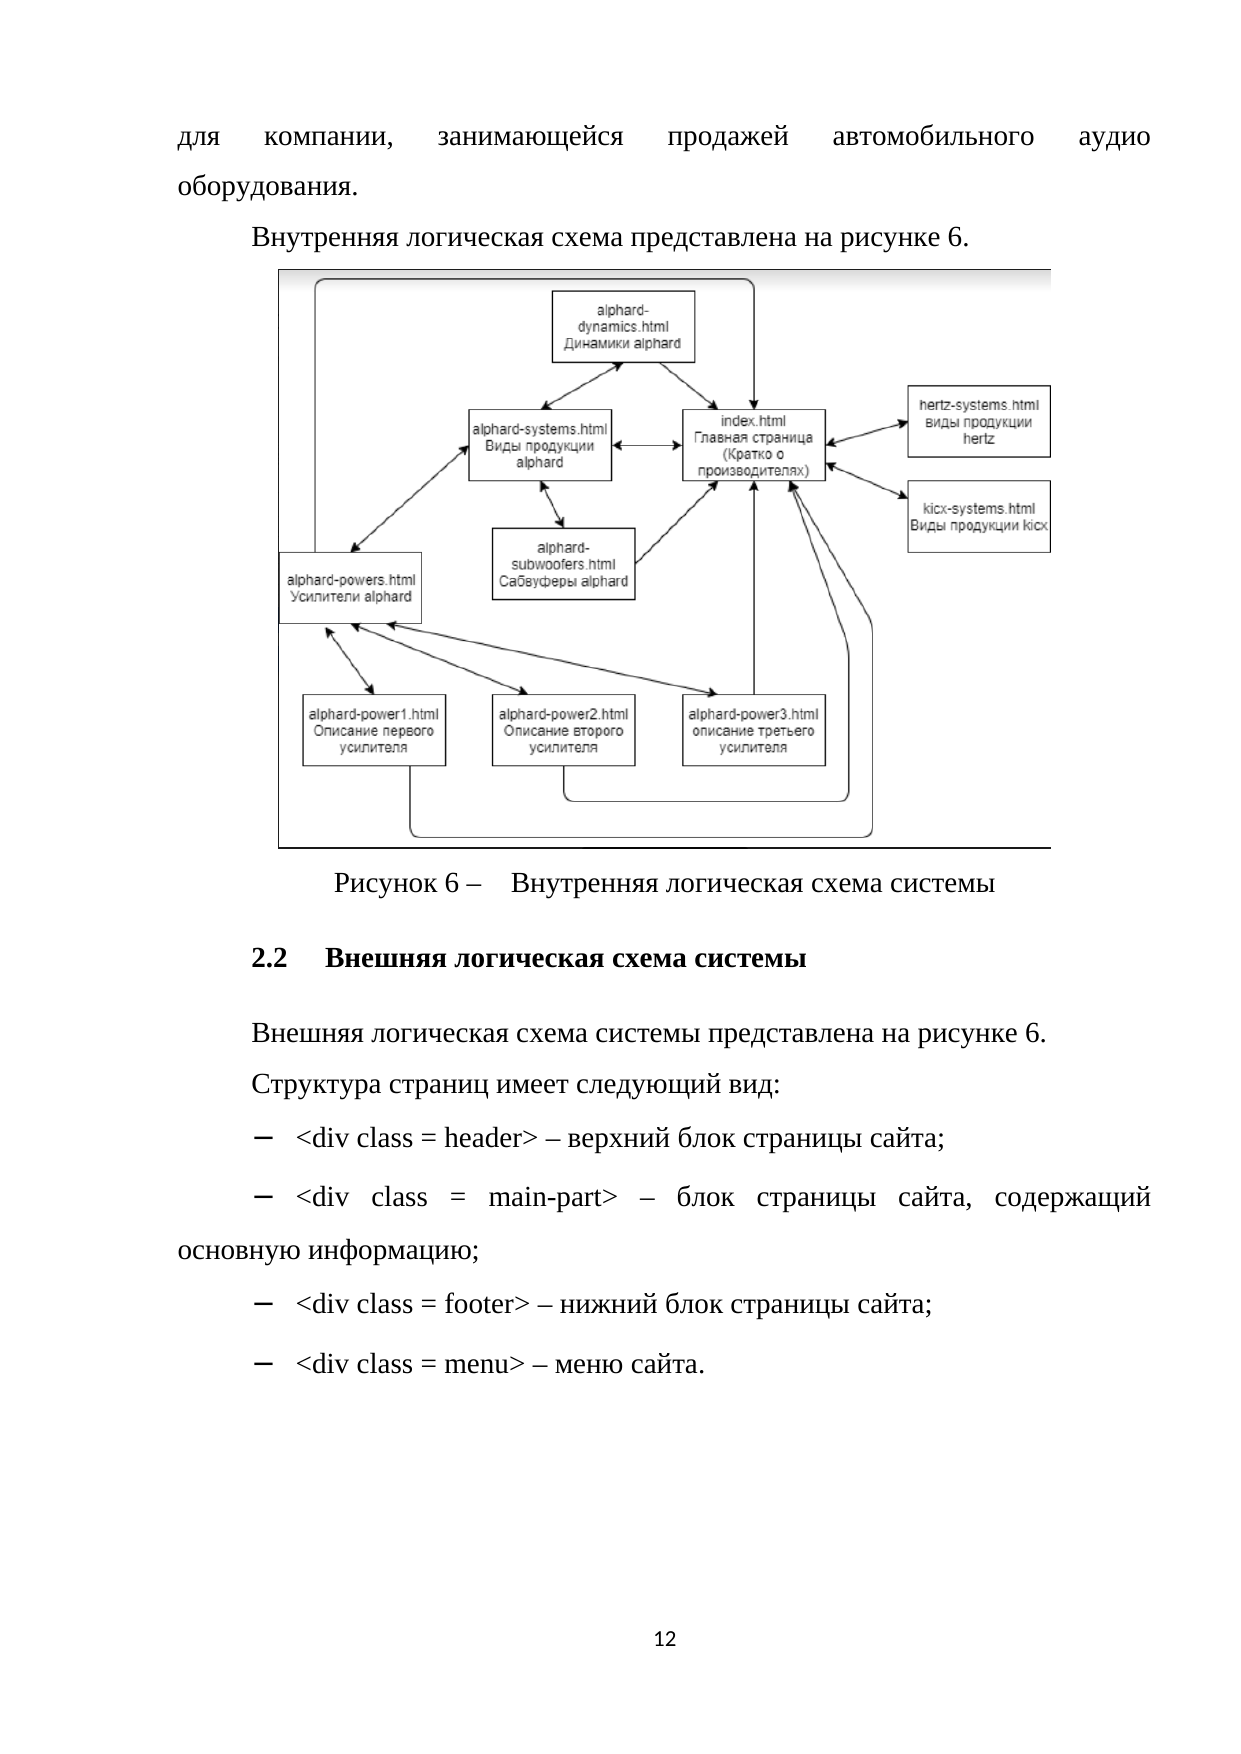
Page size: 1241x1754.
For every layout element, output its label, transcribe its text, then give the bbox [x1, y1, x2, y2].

text Внешняя логическая схема системы [251, 940, 1152, 974]
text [177, 118, 1152, 202]
text <div class = footer> ‒ нижний блок страницы сайта; [177, 1282, 1152, 1322]
text <div class = main-part> ‒ блок страницы сайта, содержащий основную информацию; [177, 1176, 1152, 1266]
text Внутренняя логическая схема системы [177, 865, 1152, 898]
picture [278, 269, 1051, 849]
text <div class = header> ‒ верхний блок страницы сайта; [177, 1116, 1152, 1156]
text Внутренняя логическая схема представлена на рисунке 6. [177, 219, 1152, 252]
text Внешняя логическая схема системы представлена на рисунке 6. [177, 1016, 1152, 1049]
text <div class = menu> ‒ меню сайта. [177, 1342, 1152, 1382]
text Структура страниц имеет следующий вид: [177, 1066, 1152, 1099]
